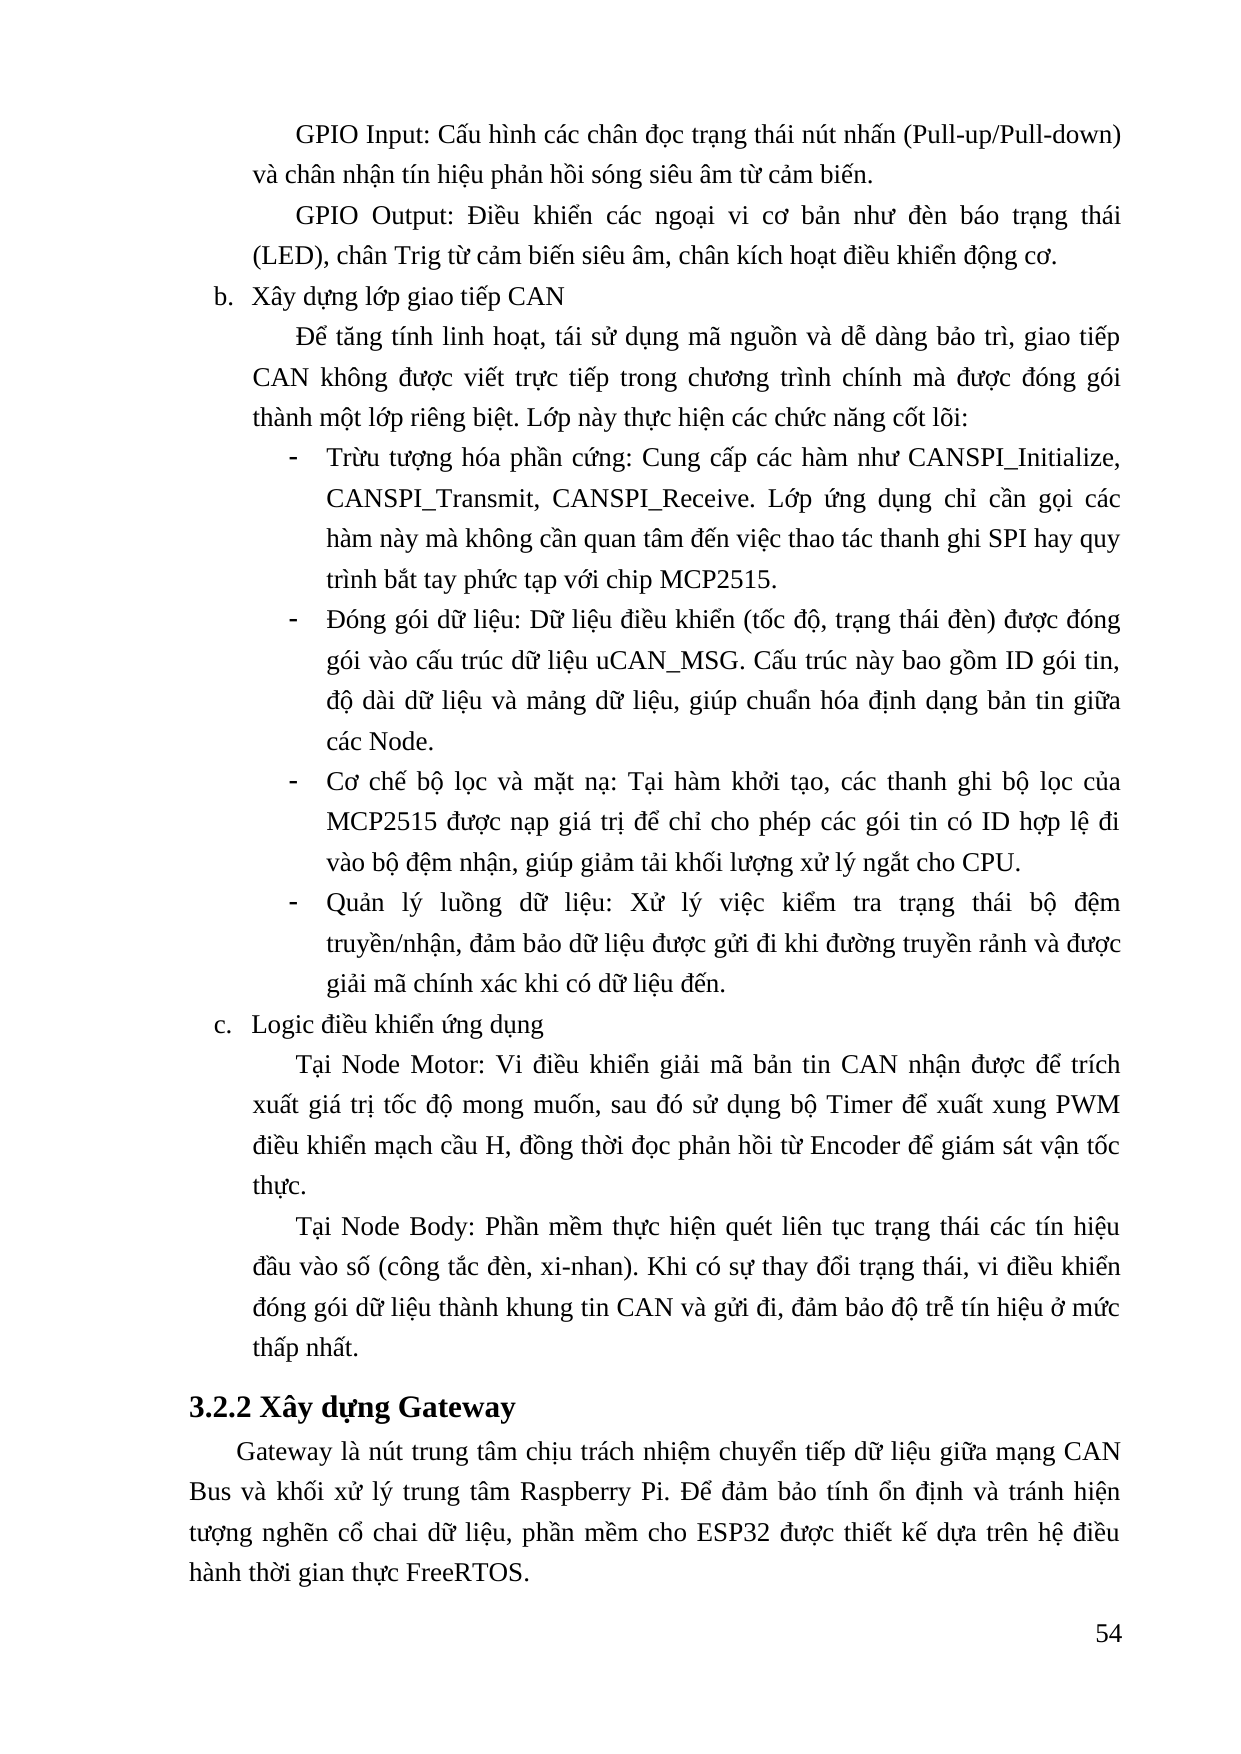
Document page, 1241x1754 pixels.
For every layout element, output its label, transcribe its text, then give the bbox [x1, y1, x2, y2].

subtitle 3.2.2 Xây dựng Gateway [189, 1388, 1122, 1424]
list GPIO Output: Điều khiển các ngoại vi cơ bản như đèn báo trạng thái (LED), chân Trig từ cảm biến siêu âm, chân kích hoạt điều khiển động cơ. [252, 199, 1122, 271]
list Cơ chế bộ lọc và mặt nạ: Tại hàm khởi tạo, các thanh ghi bộ lọc của MCP2515 được nạp giá trị để chỉ cho phép các gói tin có ID hợp lệ đi vào bộ đệm nhận, giúp giảm tải khối lượng xử lý ngắt cho CPU. [288, 765, 1122, 877]
list Tại Node Motor: Vi điều khiển giải mã bản tin CAN nhận được để trích xuất giá trị tốc độ mong muốn, sau đó sử dụng bộ Timer để xuất xung PWM điều khiển mạch cầu H, đồng thời đọc phản hồi từ Encoder để giám sát vận tốc thực. [252, 1048, 1122, 1201]
text Gateway là nút trung tâm chịu trách nhiệm chuyển tiếp dữ liệu giữa mạng CAN Bus và khối xử lý trung tâm Raspberry Pi. Để đảm bảo tính ổn định và tránh hiện tượng nghẽn cổ chai dữ liệu, phần mềm cho ESP32 được thiết kế dựa trên hệ điều hành thời gian thực FreeRTOS. [189, 1435, 1122, 1587]
list Quản lý luồng dữ liệu: Xử lý việc kiểm tra trạng thái bộ đệm truyền/nhận, đảm bảo dữ liệu được gửi đi khi đường truyền rảnh và được giải mã chính xác khi có dữ liệu đến. [288, 886, 1122, 998]
list Đóng gói dữ liệu: Dữ liệu điều khiển (tốc độ, trạng thái đèn) được đóng gói vào cấu trúc dữ liệu uCAN_MSG. Cấu trúc này bao gồm ID gói tin, độ dài dữ liệu và mảng dữ liệu, giúp chuẩn hóa định dạng bản tin giữa các Node. [288, 603, 1122, 756]
list Trừu tượng hóa phần cứng: Cung cấp các hàm như CANSPI_Initialize, CANSPI_Transmit, CANSPI_Receive. Lớp ứng dụng chỉ cần gọi các hàm này mà không cần quan tâm đến việc thao tác thanh ghi SPI hay quy trình bắt tay phức tạp với chip MCP2515. [288, 441, 1122, 594]
list Logic điều khiển ứng dụng [213, 1008, 1122, 1039]
list GPIO Input: Cấu hình các chân đọc trạng thái nút nhấn (Pull-up/Pull-down) và chân nhận tín hiệu phản hồi sóng siêu âm từ cảm biến. [252, 118, 1122, 190]
list Xây dựng lớp giao tiếp CAN [213, 280, 1122, 311]
list Tại Node Body: Phần mềm thực hiện quét liên tục trạng thái các tín hiệu đầu vào số (công tắc đèn, xi-nhan). Khi có sự thay đổi trạng thái, vi điều khiển đóng gói dữ liệu thành khung tin CAN và gửi đi, đảm bảo độ trễ tín hiệu ở mức thấp nhất. [252, 1210, 1122, 1362]
list Để tăng tính linh hoạt, tái sử dụng mã nguồn và dễ dàng bảo trì, giao tiếp CAN không được viết trực tiếp trong chương trình chính mà được đóng gói thành một lớp riêng biệt. Lớp này thực hiện các chức năng cốt lõi: [252, 320, 1122, 432]
